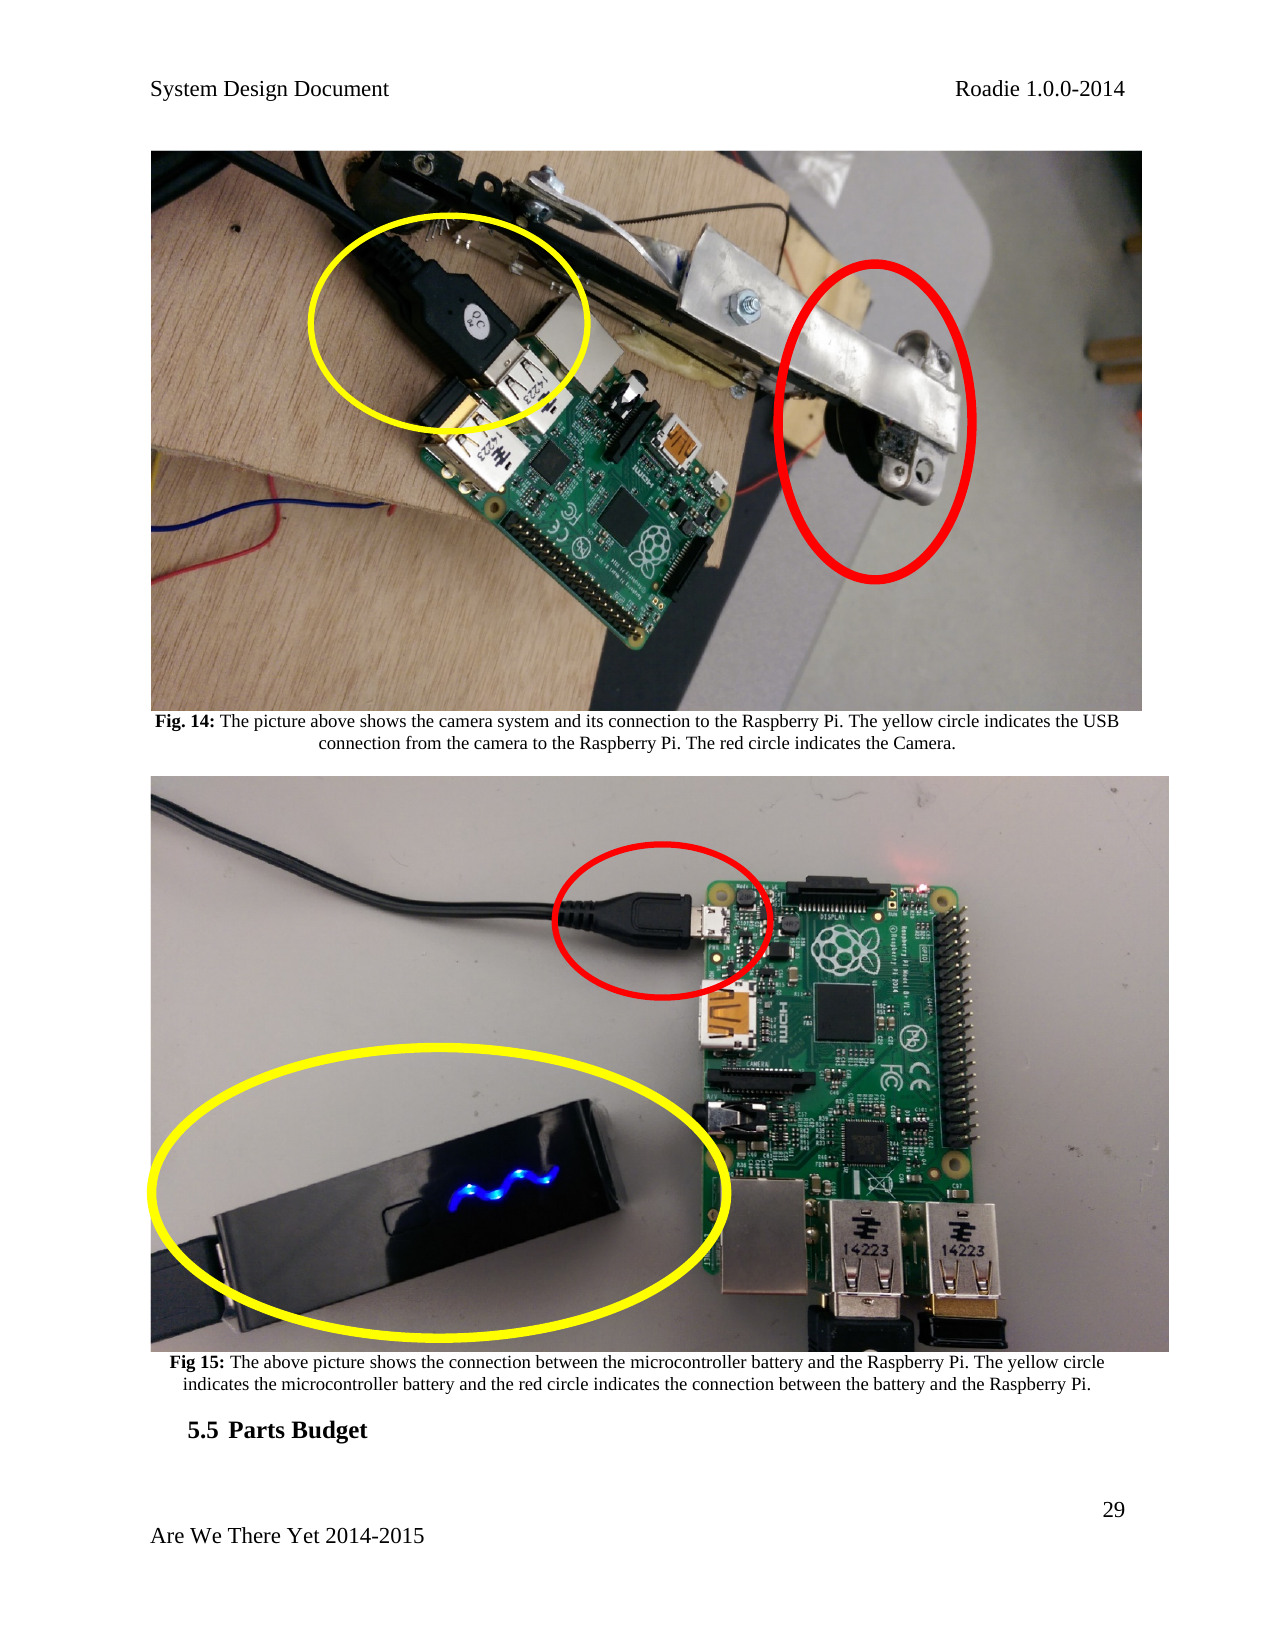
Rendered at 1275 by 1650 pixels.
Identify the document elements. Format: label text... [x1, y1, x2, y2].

text Fig 15: The above picture shows the connection between the microcontroller battery and the Raspberry Pi. The yellow circle indicates the microcontroller battery and the red circle indicates the connection between the battery and the Raspberry Pi. [150, 1352, 1125, 1394]
picture [152, 151, 1141, 711]
text Fig. 14: The picture above shows the camera system and its connection to the Raspberry Pi. The yellow circle indicates the USB connection from the camera to the Raspberry Pi. The red circle indicates the Camera. [150, 710, 1125, 753]
picture [152, 776, 1168, 1352]
subtitle Parts Budget [187, 1415, 1125, 1444]
picture [157, 1053, 721, 1333]
